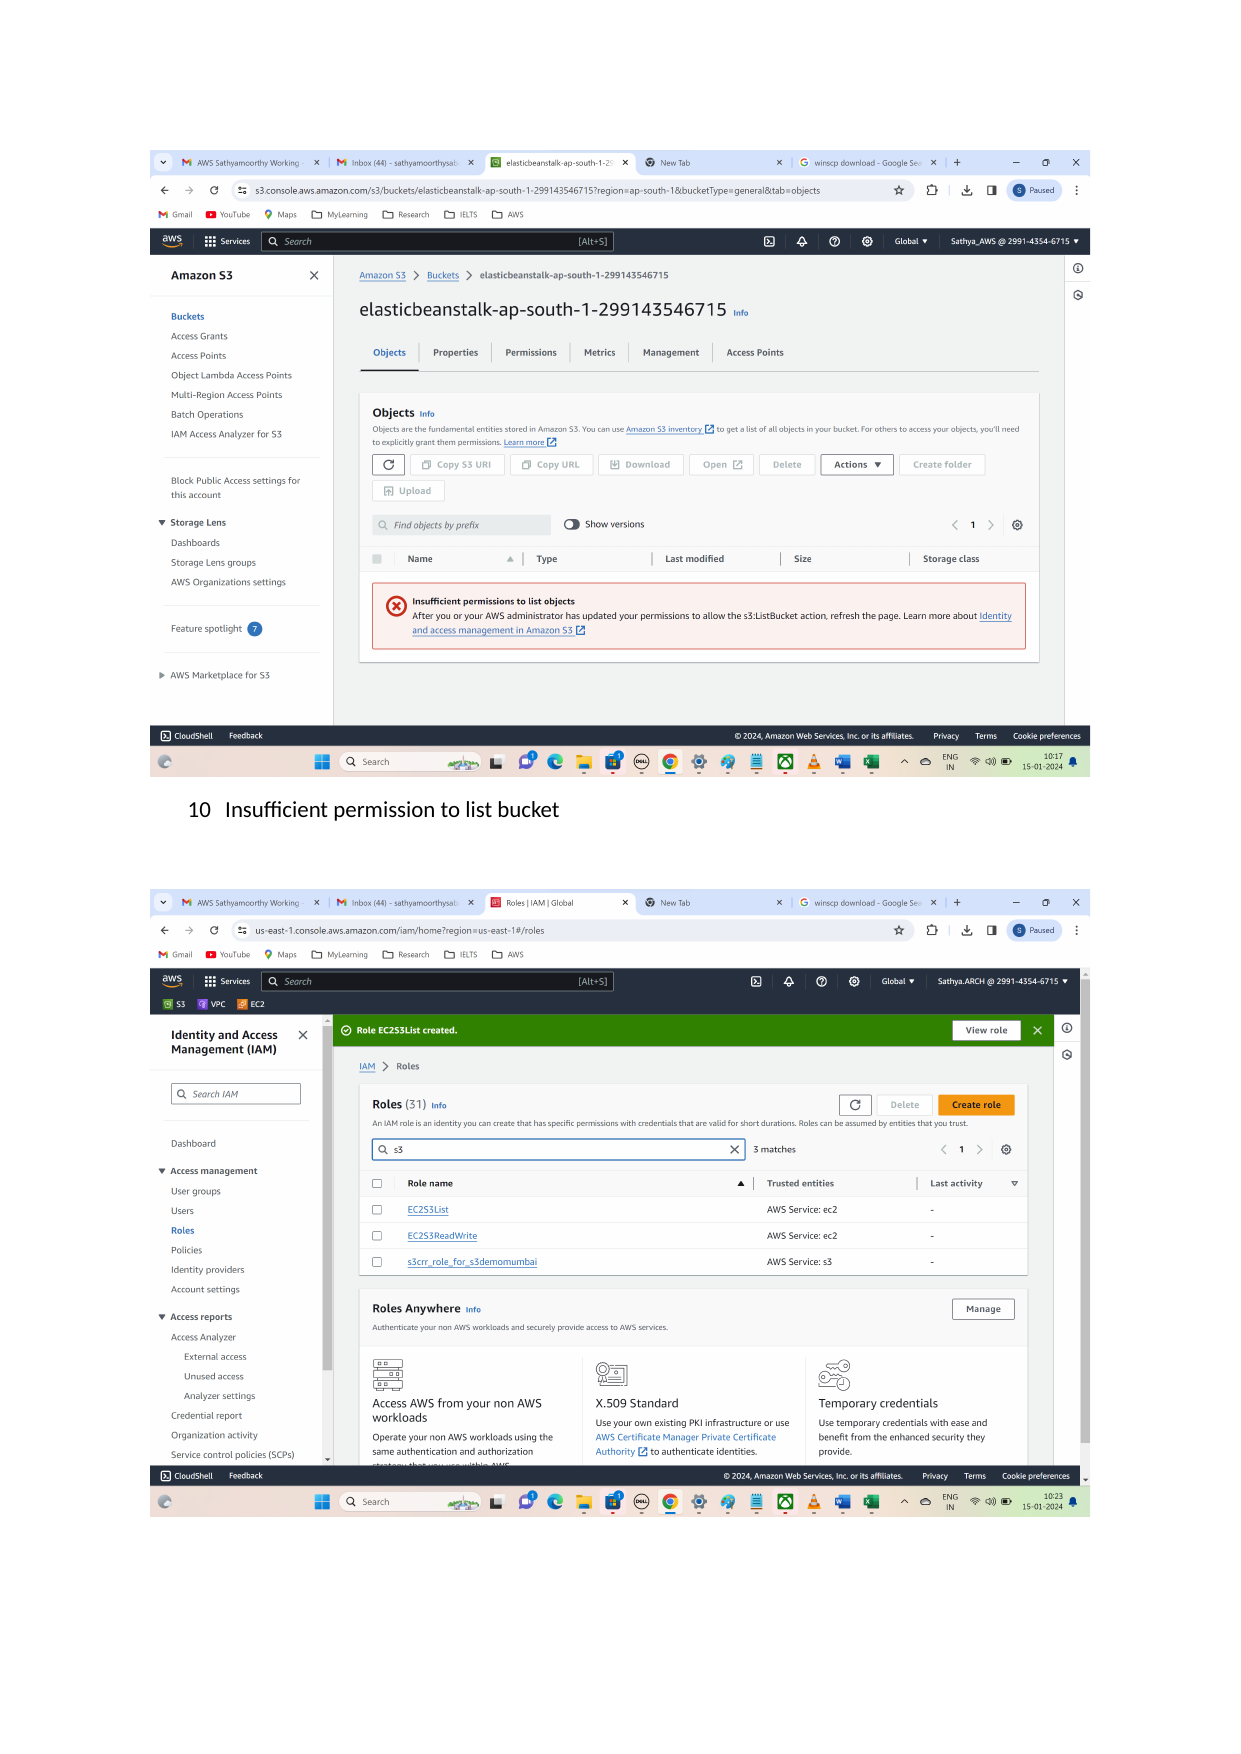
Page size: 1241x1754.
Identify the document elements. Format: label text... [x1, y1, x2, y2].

picture [150, 150, 1091, 777]
picture [150, 889, 1091, 1517]
list Insufficient permission to list bucket [187, 796, 1090, 824]
